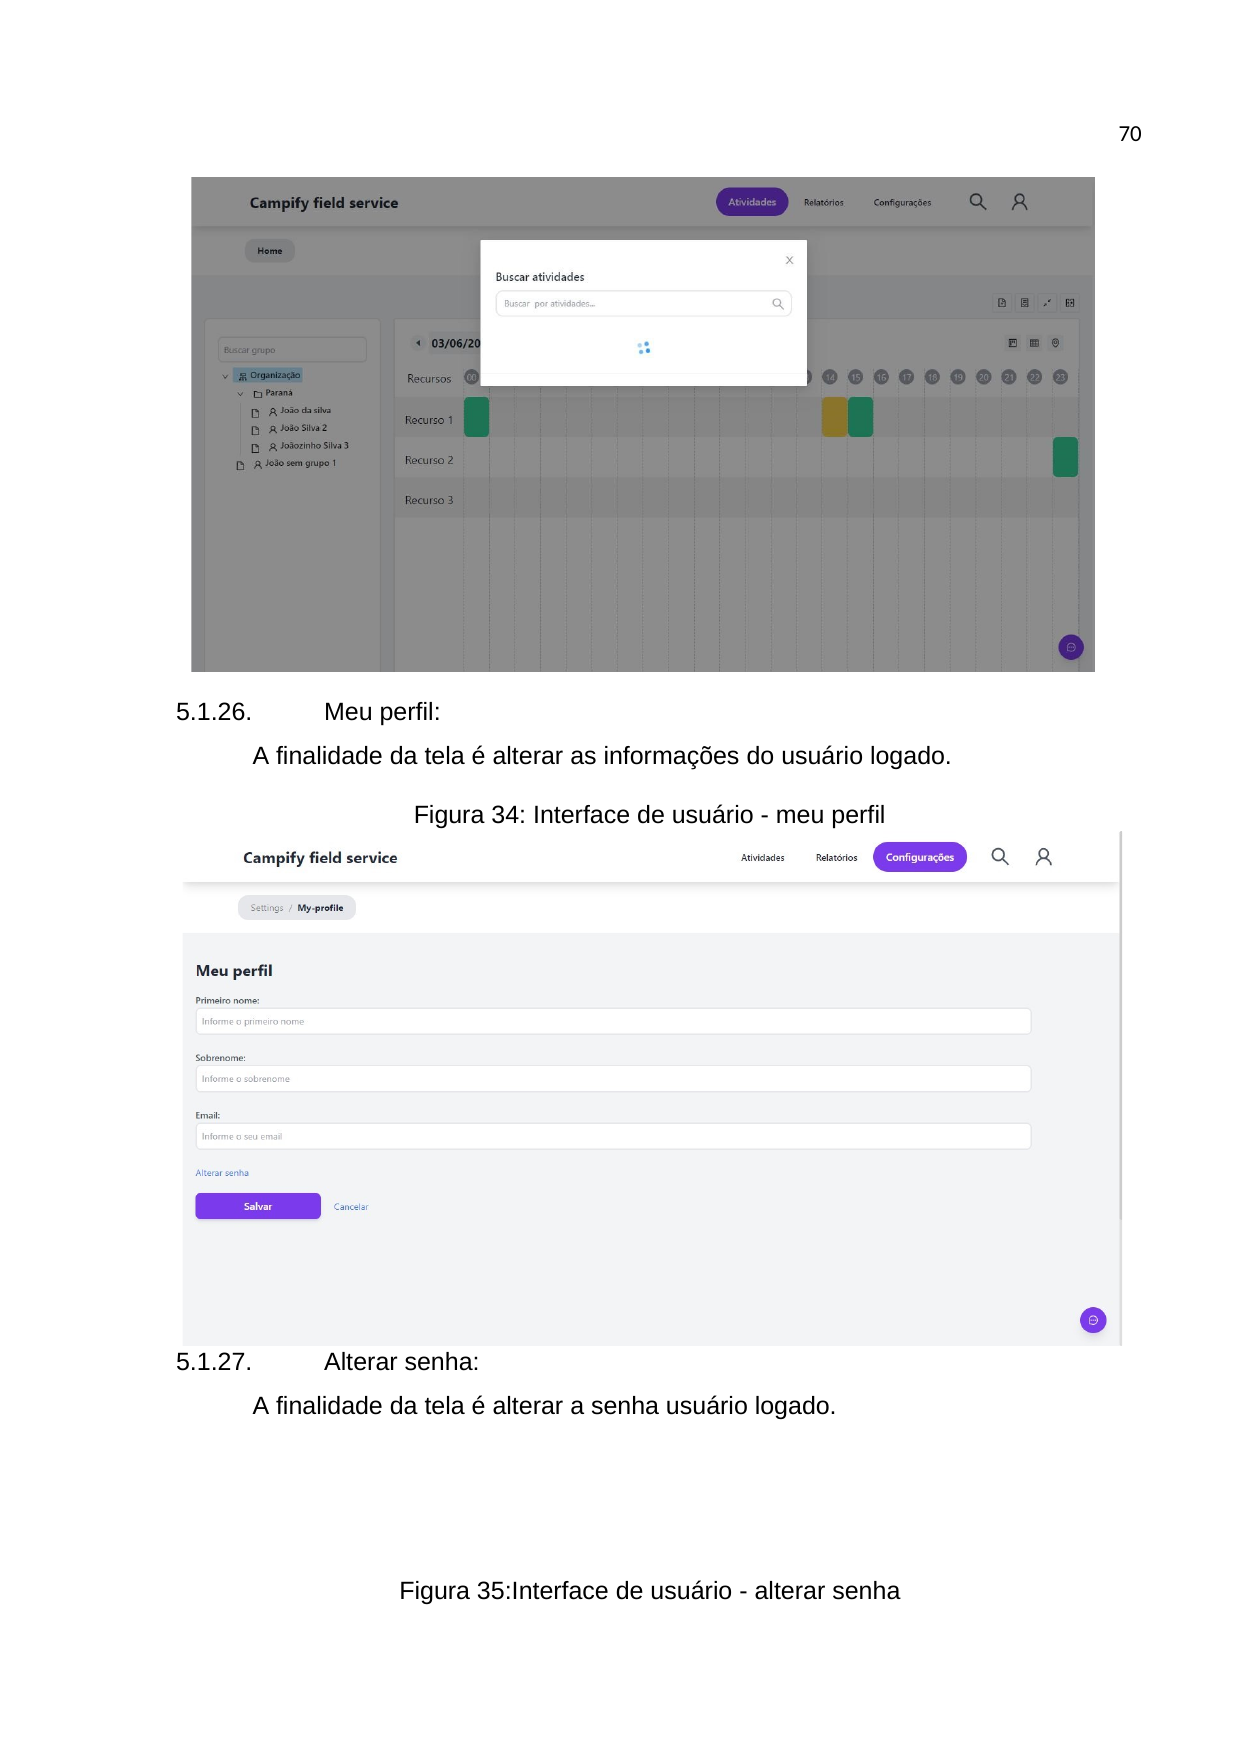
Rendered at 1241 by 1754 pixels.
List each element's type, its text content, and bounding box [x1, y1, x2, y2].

subtitle 5.1.26. Meu perfil: [176, 697, 1141, 726]
picture [191, 177, 1095, 672]
text Figura 35:Interface de usuário - alterar senha [190, 1576, 1109, 1604]
text A finalidade da tela é alterar as informações do usuário logado. [252, 741, 1141, 769]
subtitle 5.1.27. Alterar senha: [176, 1347, 1141, 1376]
picture [182, 831, 1123, 1346]
text Figura 34: Interface de usuário - meu perfil [190, 800, 1109, 829]
text A finalidade da tela é alterar a senha usuário logado. [252, 1391, 1141, 1419]
